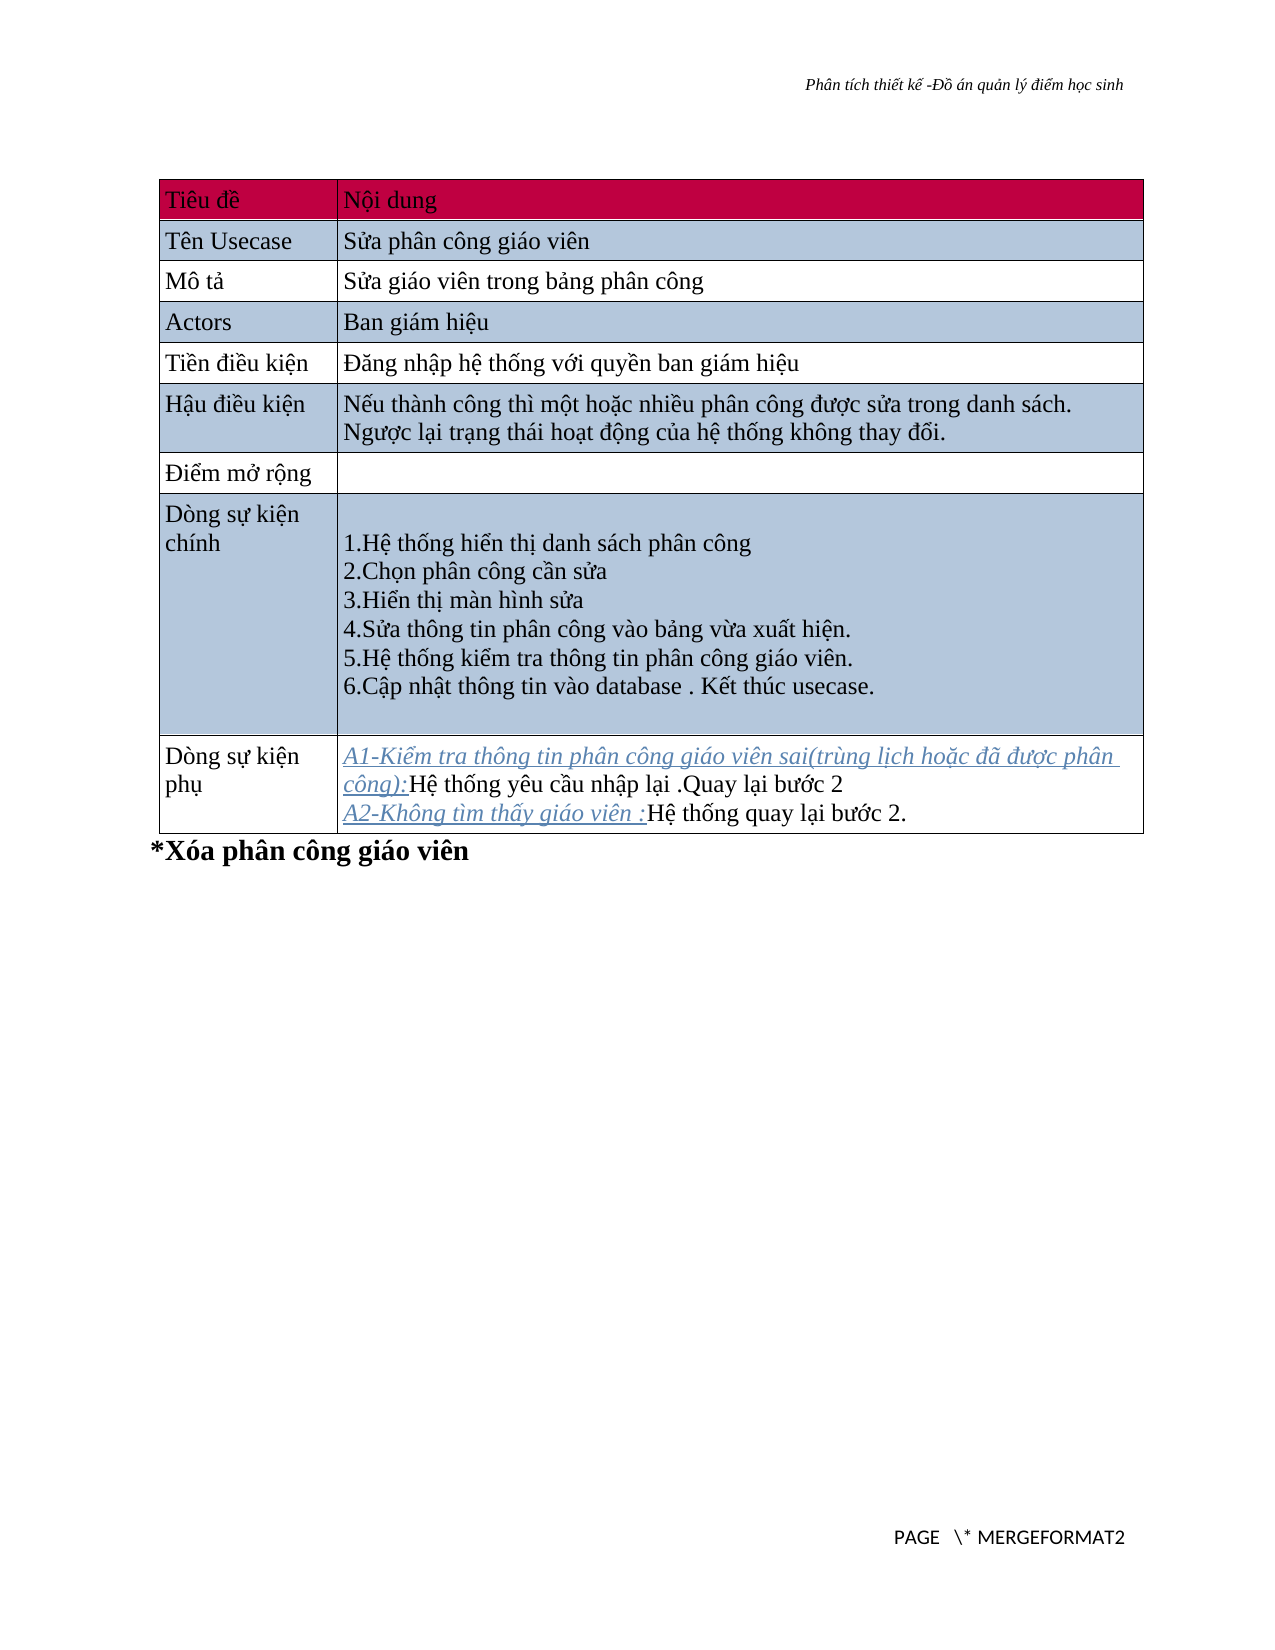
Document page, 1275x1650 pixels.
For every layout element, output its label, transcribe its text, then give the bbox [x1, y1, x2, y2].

table_cell Ban giám hiệu [338, 302, 1143, 342]
table_cell A1-Kiểm tra thông tin phân công giáo viên sai(trùng lịch hoặc đã được phân công):Hệ thống yêu cầu nhập lại .Quay lại bước 2 A2-Không tìm thấy giáo viên :Hệ thống quay lại bước 2. [338, 736, 1143, 833]
table_cell Dòng sự kiện chính [160, 494, 337, 734]
table_cell 1.Hệ thống hiển thị danh sách phân công 2.Chọn phân công cần sửa 3.Hiển thị màn hình sửa 4.Sửa thông tin phân công vào bảng vừa xuất hiện. 5.Hệ thống kiểm tra thông tin phân công giáo viên. 6.Cập nhật thông tin vào database . Kết thúc usecase. [338, 494, 1143, 734]
table_cell Sửa giáo viên trong bảng phân công [338, 261, 1143, 301]
table_cell Mô tả [160, 261, 337, 301]
table_header Nội dung [338, 180, 1143, 219]
table_cell Hậu điều kiện [160, 384, 337, 452]
table_cell Nếu thành công thì một hoặc nhiều phân công được sửa trong danh sách. Ngược lại trạng thái hoạt động của hệ thống không thay đổi. [338, 384, 1143, 452]
table_cell Dòng sự kiện phụ [160, 736, 337, 833]
table_cell Tiền điều kiện [160, 343, 337, 382]
table_cell Sửa phân công giáo viên [338, 221, 1143, 260]
table_cell Tên Usecase [160, 221, 337, 260]
text *Xóa phân công giáo viên [150, 833, 1125, 867]
table_cell [338, 453, 1143, 493]
table_cell Actors [160, 302, 337, 342]
table_header Tiêu đề [160, 180, 337, 219]
table_cell Đăng nhập hệ thống với quyền ban giám hiệu [338, 343, 1143, 382]
table_cell Điểm mở rộng [160, 453, 337, 493]
